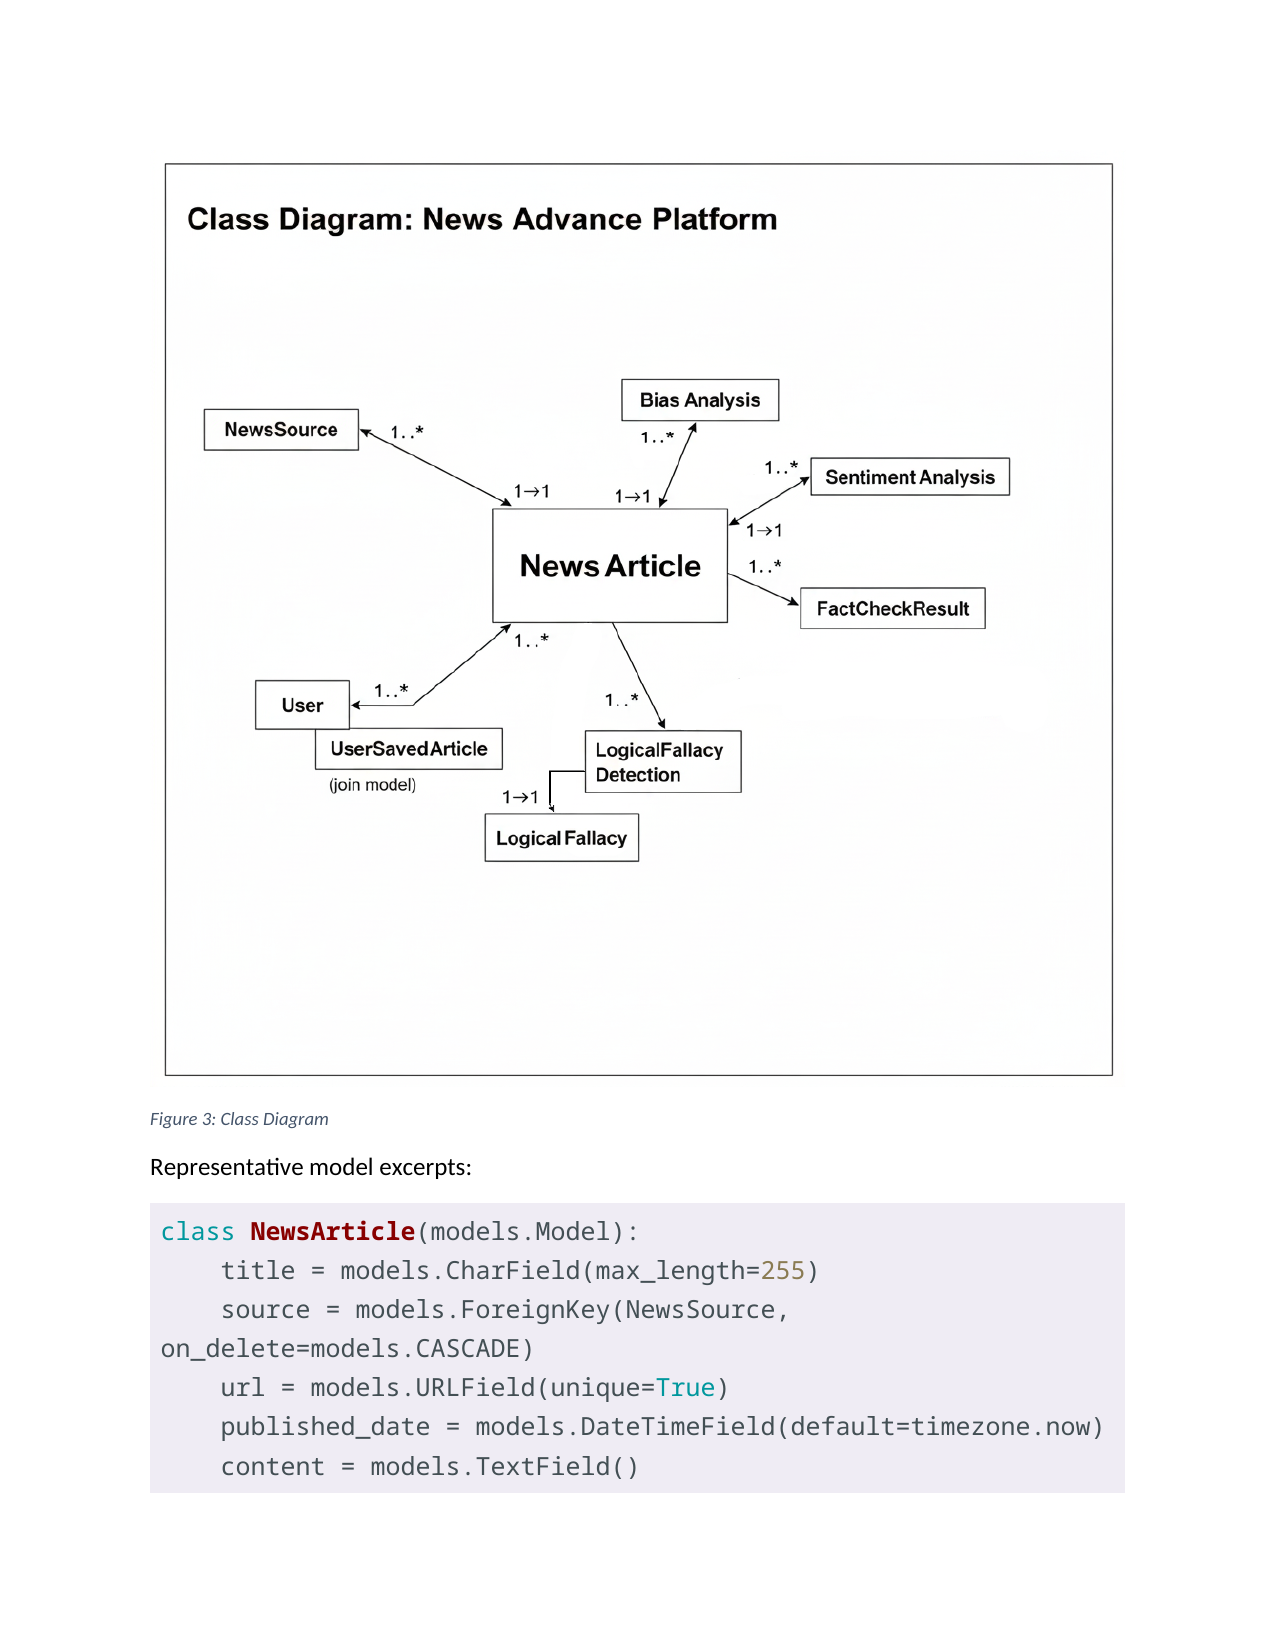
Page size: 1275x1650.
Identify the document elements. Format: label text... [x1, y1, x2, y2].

picture [150, 150, 1125, 1087]
text Figure 3: Class Diagram [150, 1107, 1125, 1130]
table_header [150, 1203, 1125, 1493]
text Representative model excerpts: [150, 1151, 1125, 1182]
